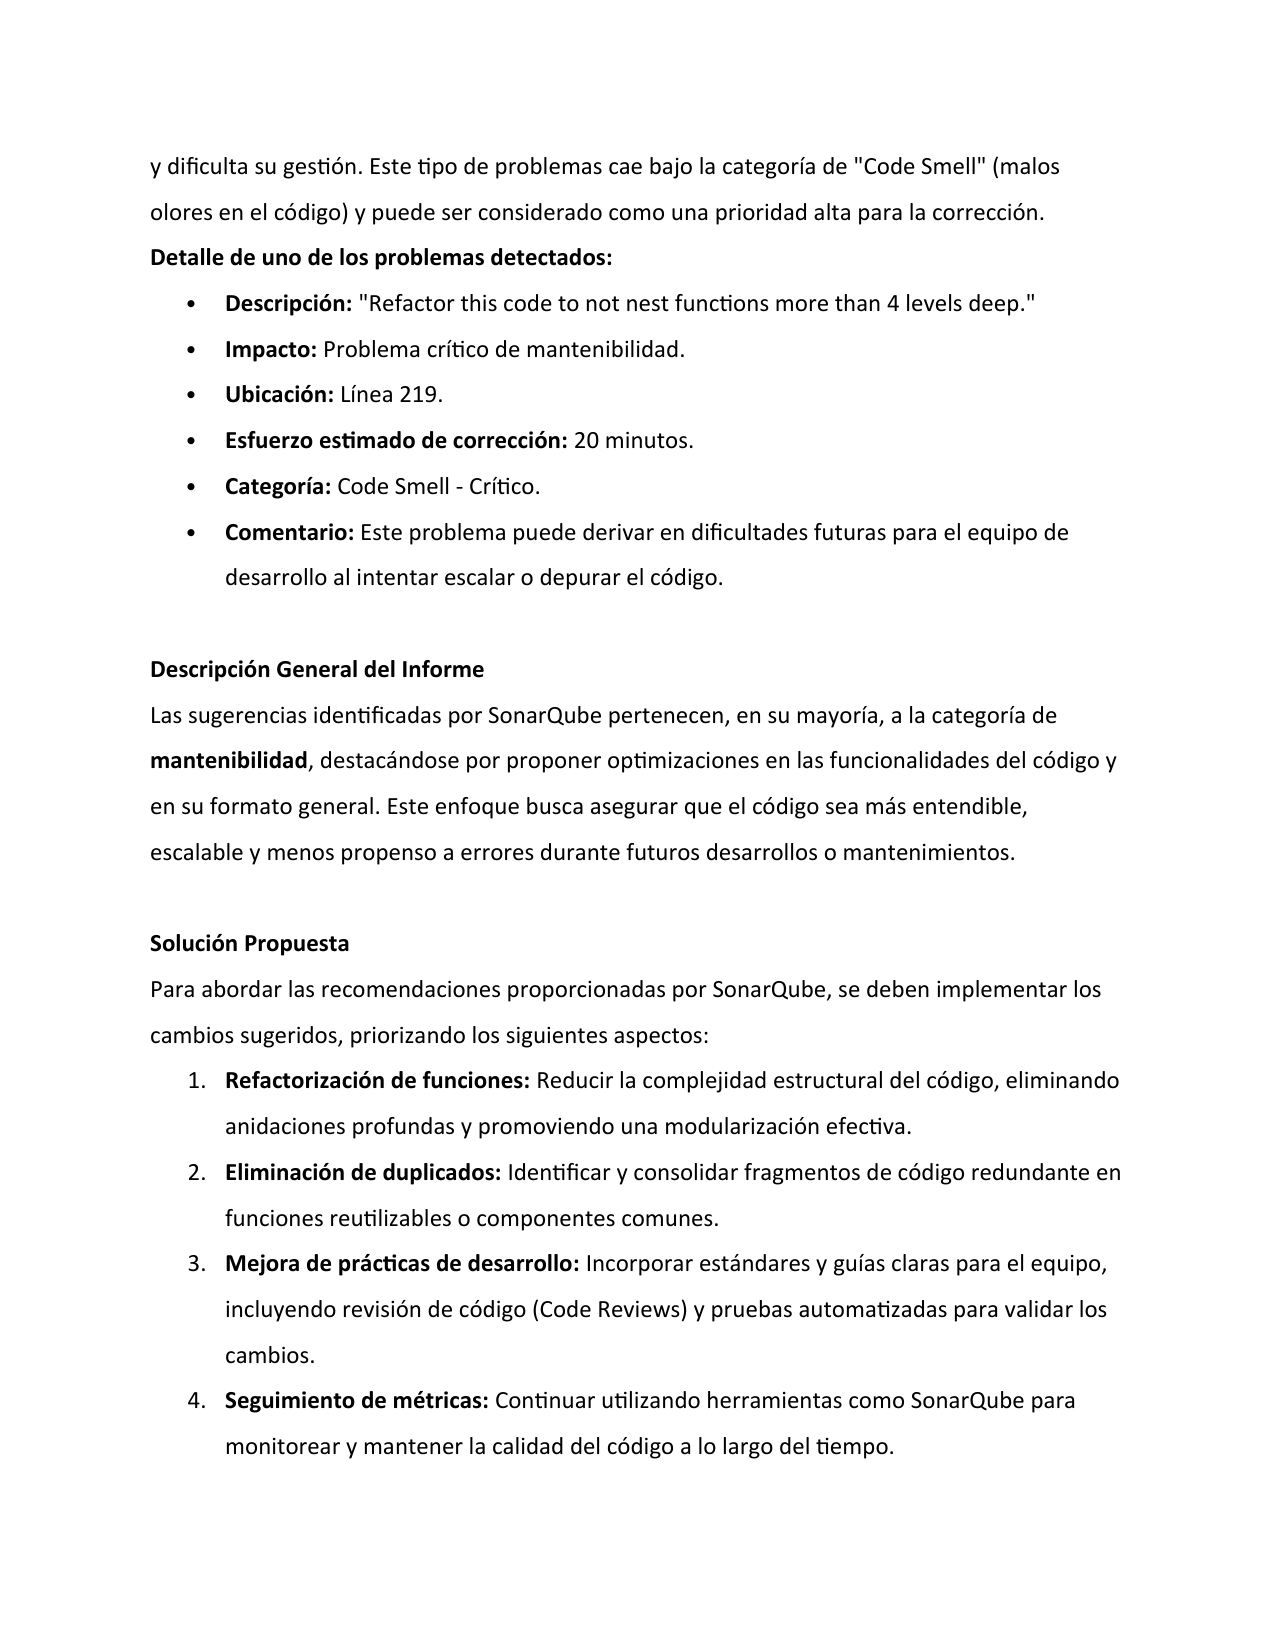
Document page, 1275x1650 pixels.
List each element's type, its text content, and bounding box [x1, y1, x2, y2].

text Para abordar las recomendaciones proporcionadas por SonarQube, se deben implementar los cambios sugeridos, priorizando los siguientes aspectos: [150, 973, 1125, 1049]
list Ubicación: Línea 219. [187, 379, 1125, 409]
text Las sugerencias identificadas por SonarQube pertenecen, en su mayoría, a la categoría de mantenibilidad, destacándose por proponer optimizaciones en las funcionalidades del código y en su formato general. Este enfoque busca asegurar que el código sea más entendible, escalable y menos propenso a errores durante futuros desarrollos o mantenimientos. [150, 699, 1125, 866]
list Eliminación de duplicados: Identificar y consolidar fragmentos de código redundante en funciones reutilizables o componentes comunes. [187, 1156, 1125, 1232]
list Comentario: Este problema puede derivar en dificultades futuras para el equipo de desarrollo al intentar escalar o depurar el código. [187, 516, 1125, 592]
text Detalle de uno de los problemas detectados: [150, 241, 1125, 272]
list Impacto: Problema crítico de mantenibilidad. [187, 333, 1125, 363]
text Solución Propuesta [150, 927, 1125, 958]
list Seguimiento de métricas: Continuar utilizando herramientas como SonarQube para monitorear y mantener la calidad del código a lo largo del tiempo. [187, 1385, 1125, 1461]
list Esfuerzo estimado de corrección: 20 minutos. [187, 424, 1125, 455]
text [150, 150, 1125, 226]
list Mejora de prácticas de desarrollo: Incorporar estándares y guías claras para el equipo, incluyendo revisión de código (Code Reviews) y pruebas automatizadas para validar los cambios. [187, 1247, 1125, 1369]
list Refactorización de funciones: Reducir la complejidad estructural del código, eliminando anidaciones profundas y promoviendo una modularización efectiva. [187, 1064, 1125, 1141]
list Categoría: Code Smell - Crítico. [187, 470, 1125, 501]
list Descripción: "Refactor this code to not nest functions more than 4 levels deep." [187, 287, 1125, 318]
text Descripción General del Informe [150, 653, 1125, 683]
